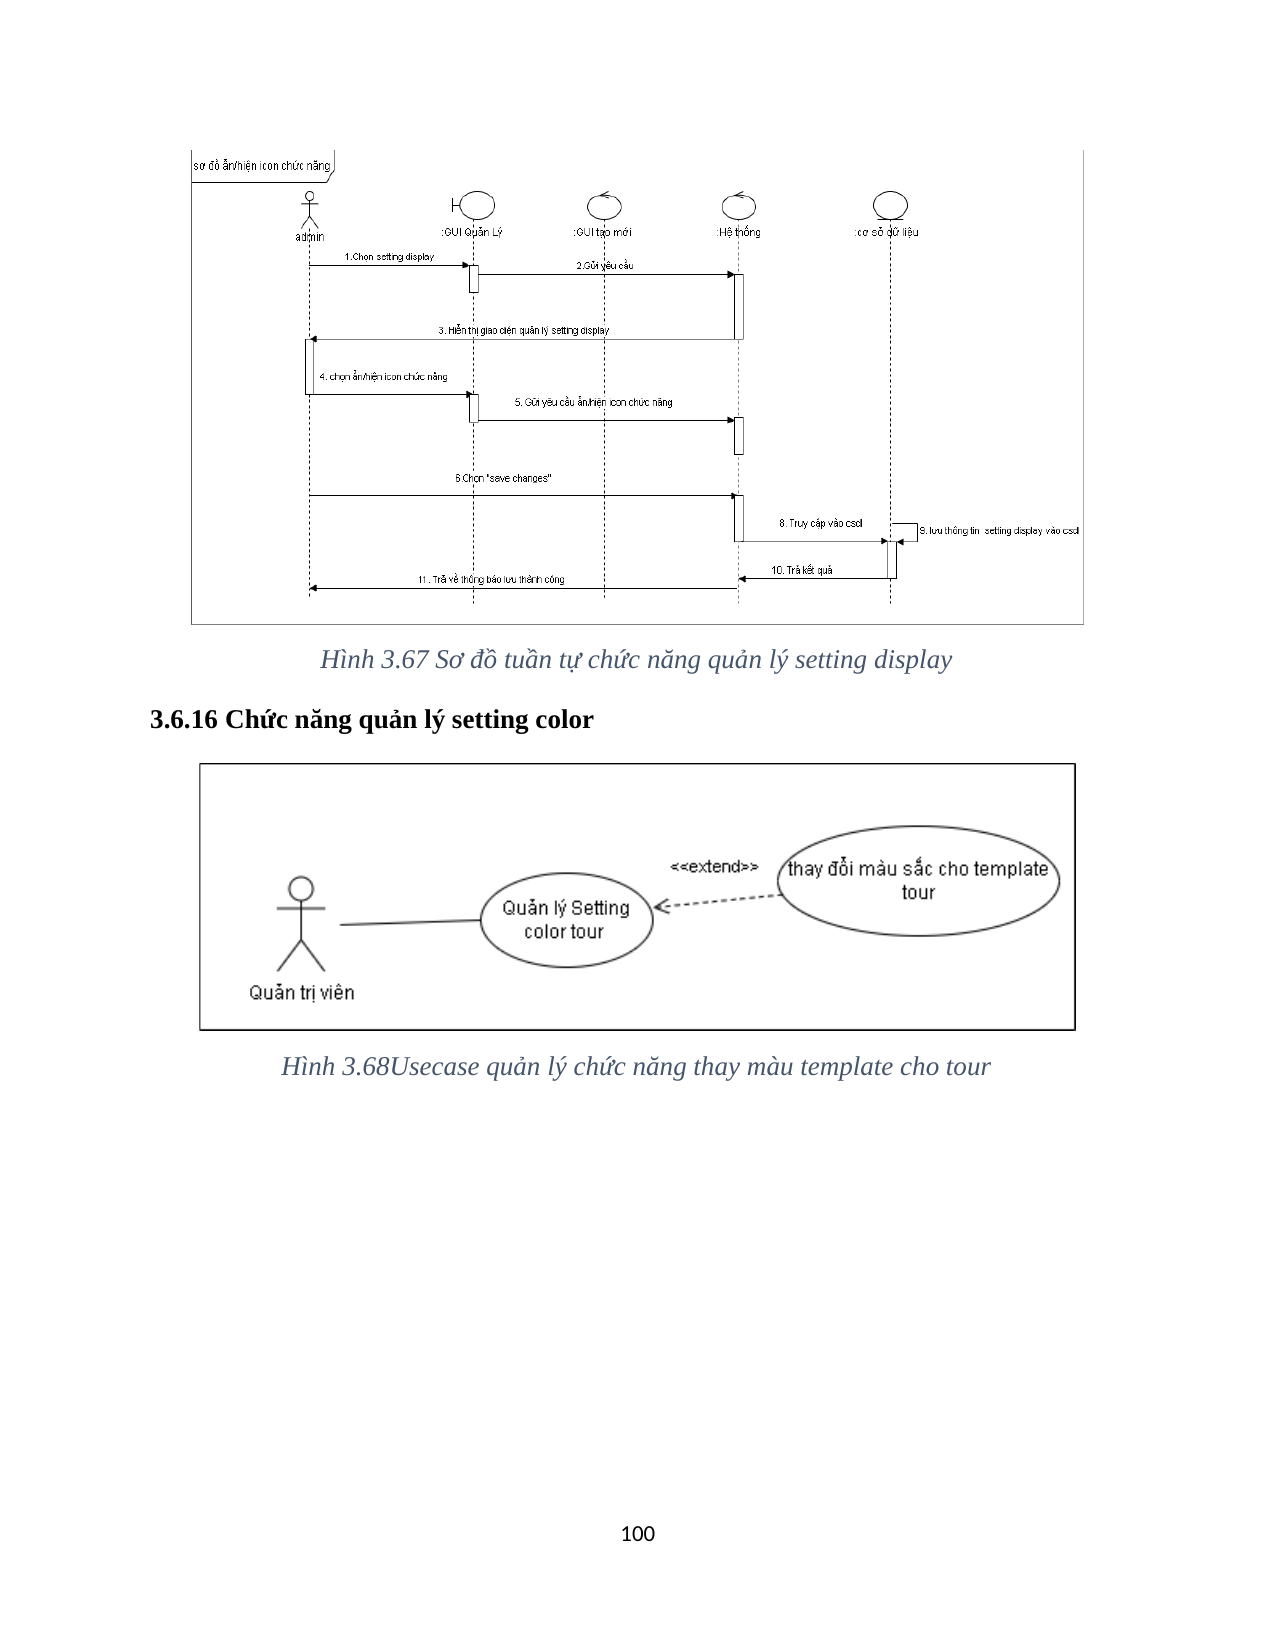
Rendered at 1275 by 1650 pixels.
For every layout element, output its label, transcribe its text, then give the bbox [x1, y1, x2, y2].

picture [199, 763, 1076, 1031]
subtitle Chức năng quản lý setting color [150, 703, 1125, 734]
picture [191, 150, 1084, 625]
